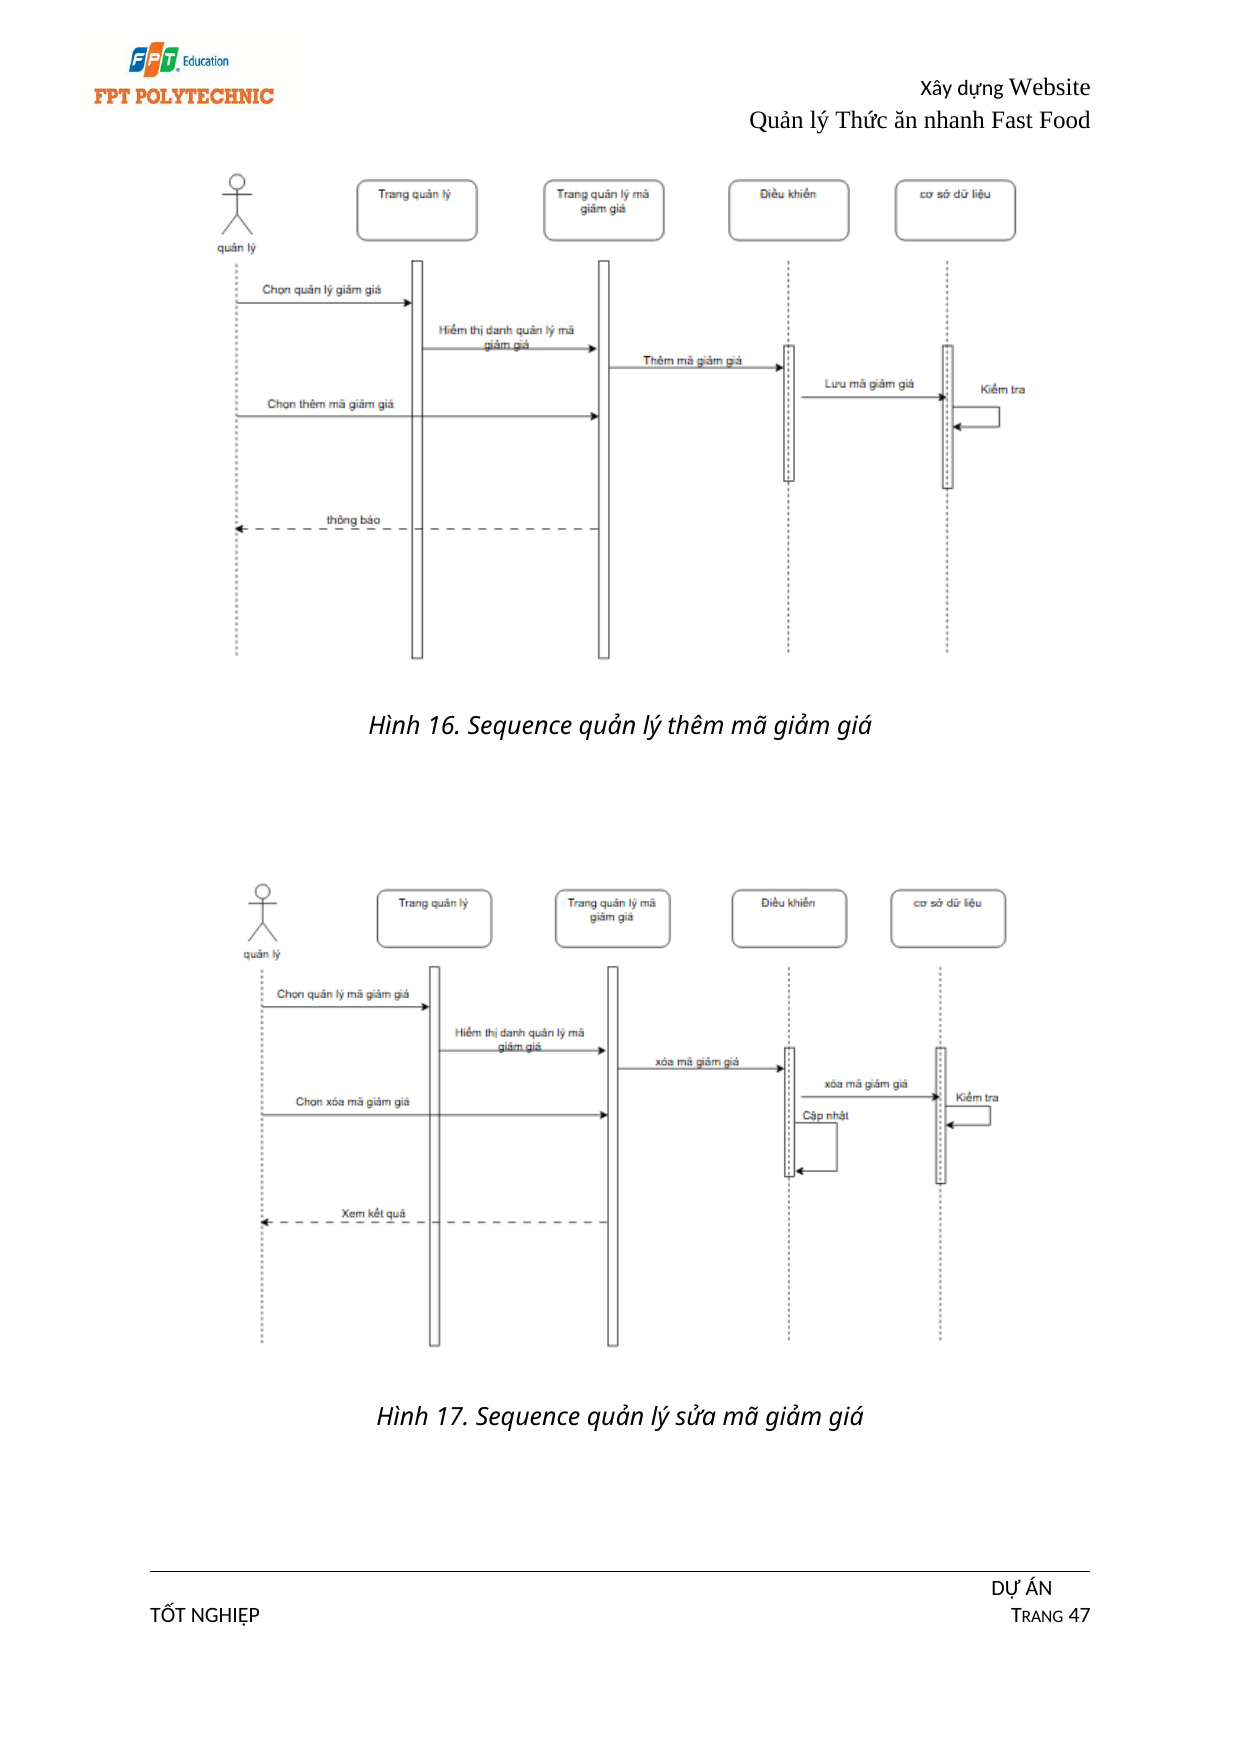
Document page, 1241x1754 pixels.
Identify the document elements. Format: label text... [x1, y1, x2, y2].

picture [221, 860, 1019, 1386]
text Hình 17. Sequence quản lý sửa mã giảm giá [150, 1399, 1090, 1433]
picture [202, 150, 1038, 695]
picture [65, 30, 303, 119]
text Hình 16. Sequence quản lý thêm mã giảm giá [150, 708, 1090, 742]
